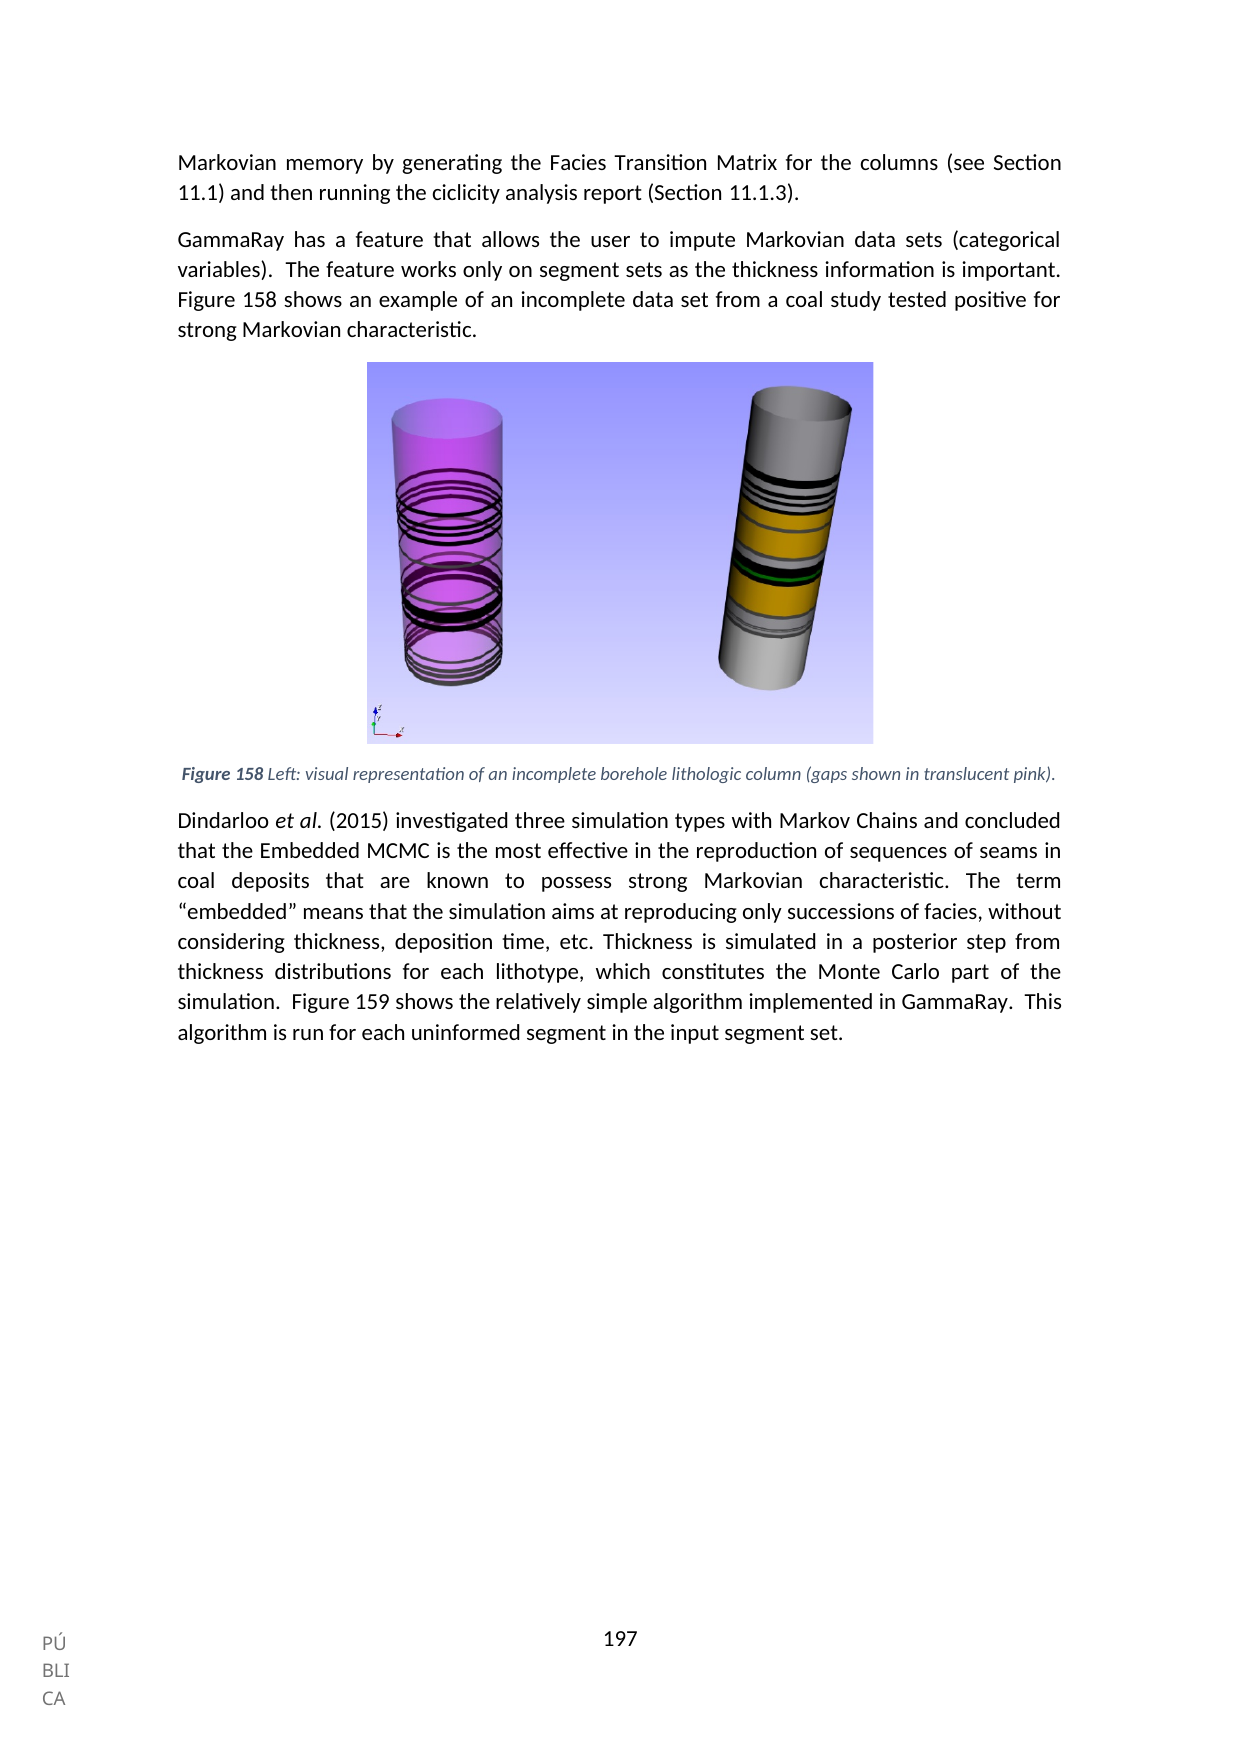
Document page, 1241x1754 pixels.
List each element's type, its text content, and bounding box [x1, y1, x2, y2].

text GammaRay has a feature that allows the user to impute Markovian data sets (categorical variables). The feature works only on segment sets as the thickness information is important. Figure 155 shows an example of an incomplete data set from a coal study tested positive for strong Markovian characteristic. [177, 225, 1063, 343]
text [177, 148, 1063, 206]
text Figure 158 Left: visual representation of an incomplete borehole lithologic column (gaps shown in translucent pink). [177, 762, 1063, 785]
picture [367, 362, 874, 744]
text Dindarloo et al. (2015) investigated three simulation types with Markov Chains and concluded that the Embedded MCMC is the most effective in the reproduction of sequences of seams in coal deposits that are known to possess strong Markovian characteristic. The term “embedded” means that the simulation aims at reproducing only successions of facies, without considering thickness, deposition time, etc. Thickness is simulated in a posterior step from thickness distributions for each lithotype, which constitutes the Monte Carlo part of the simulation. Figure 156 shows the relatively simple algorithm implemented in GammaRay. This algorithm is run for each uninformed segment in the input segment set. [177, 806, 1063, 1046]
